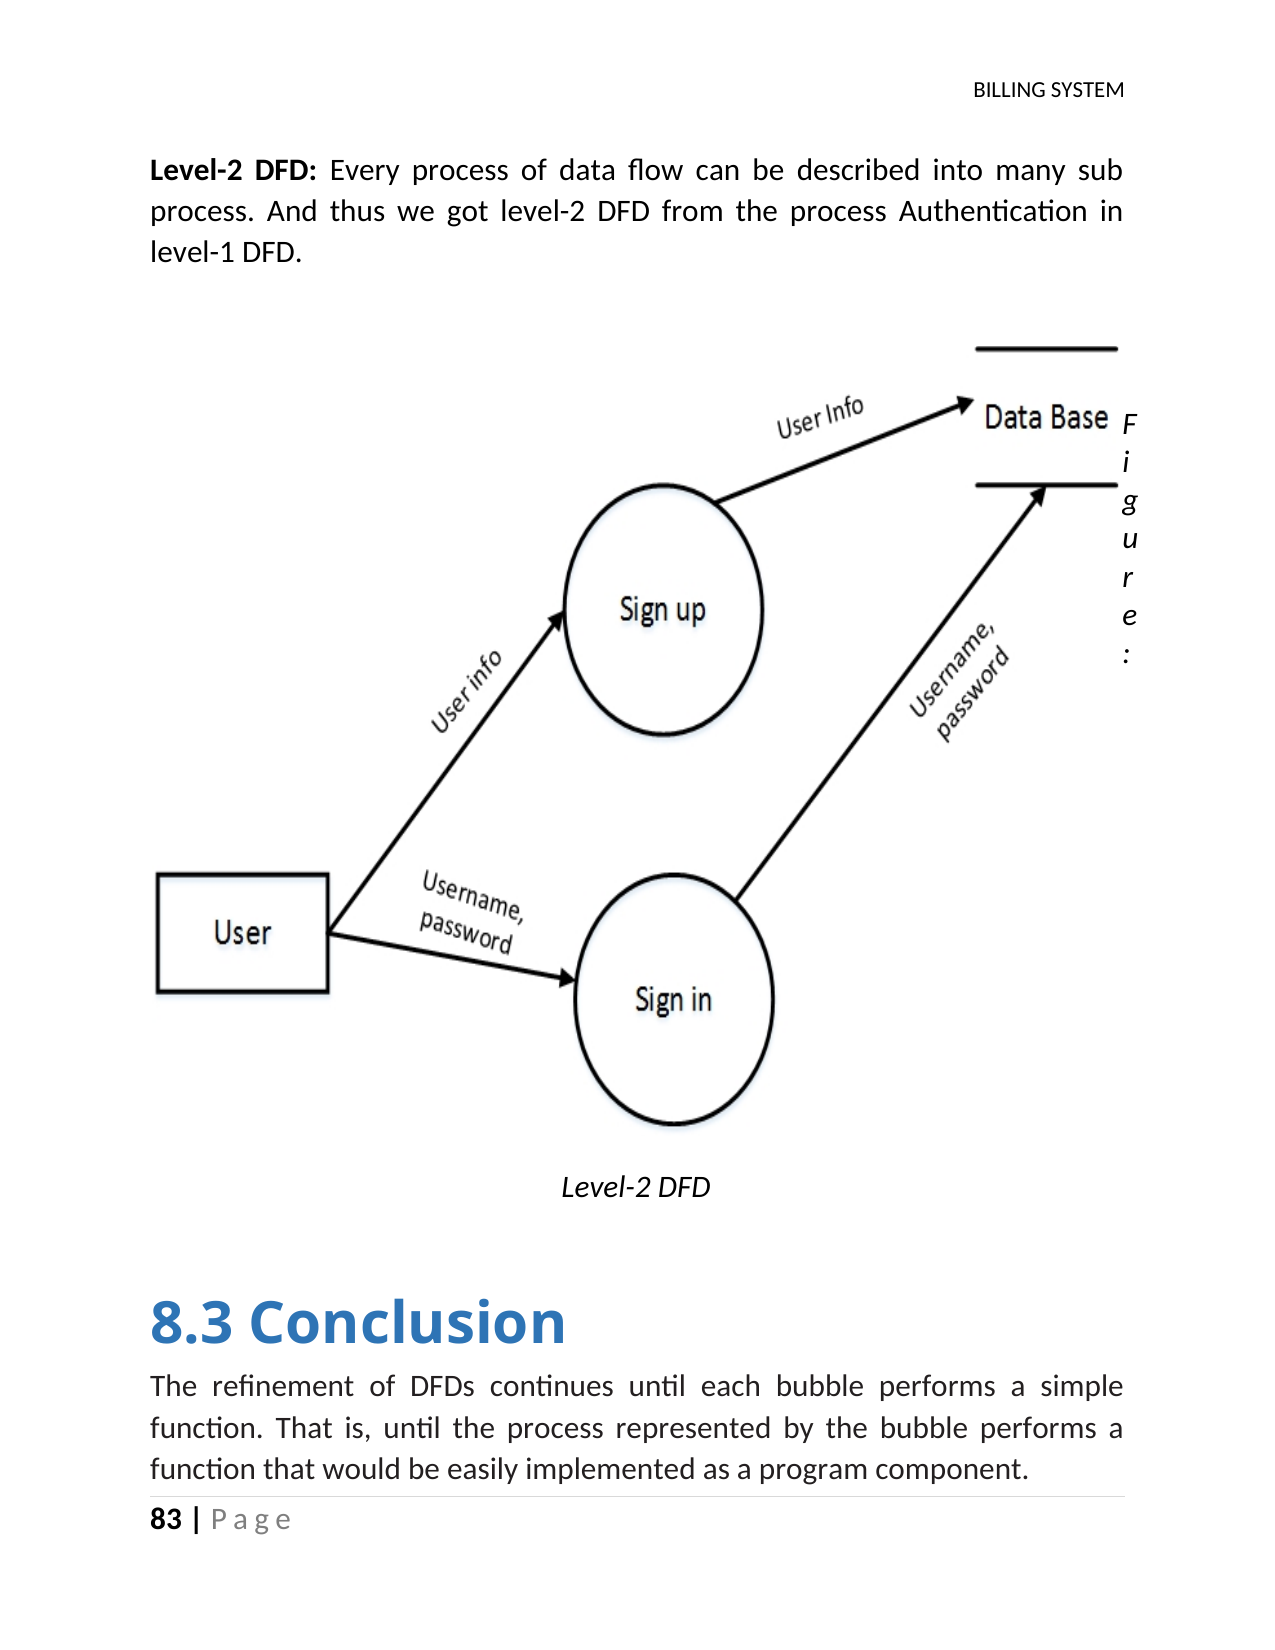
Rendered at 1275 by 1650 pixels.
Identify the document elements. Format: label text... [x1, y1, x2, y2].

text The refinement of DFDs continues until each bubble performs a simple function. That is, until the process represented by the bubble performs a function that would be easily implemented as a program component. [150, 1367, 1125, 1487]
picture [150, 346, 1122, 1134]
subtitle 8.3 Conclusion [150, 1281, 1125, 1360]
text Figure 29: Level-2 DFD [150, 622, 1125, 1205]
text Level-2 DFD: Every process of data flow can be described into many sub process. And thus we got level-2 DFD from the process Authentication in level-1 DFD. [150, 150, 1125, 270]
